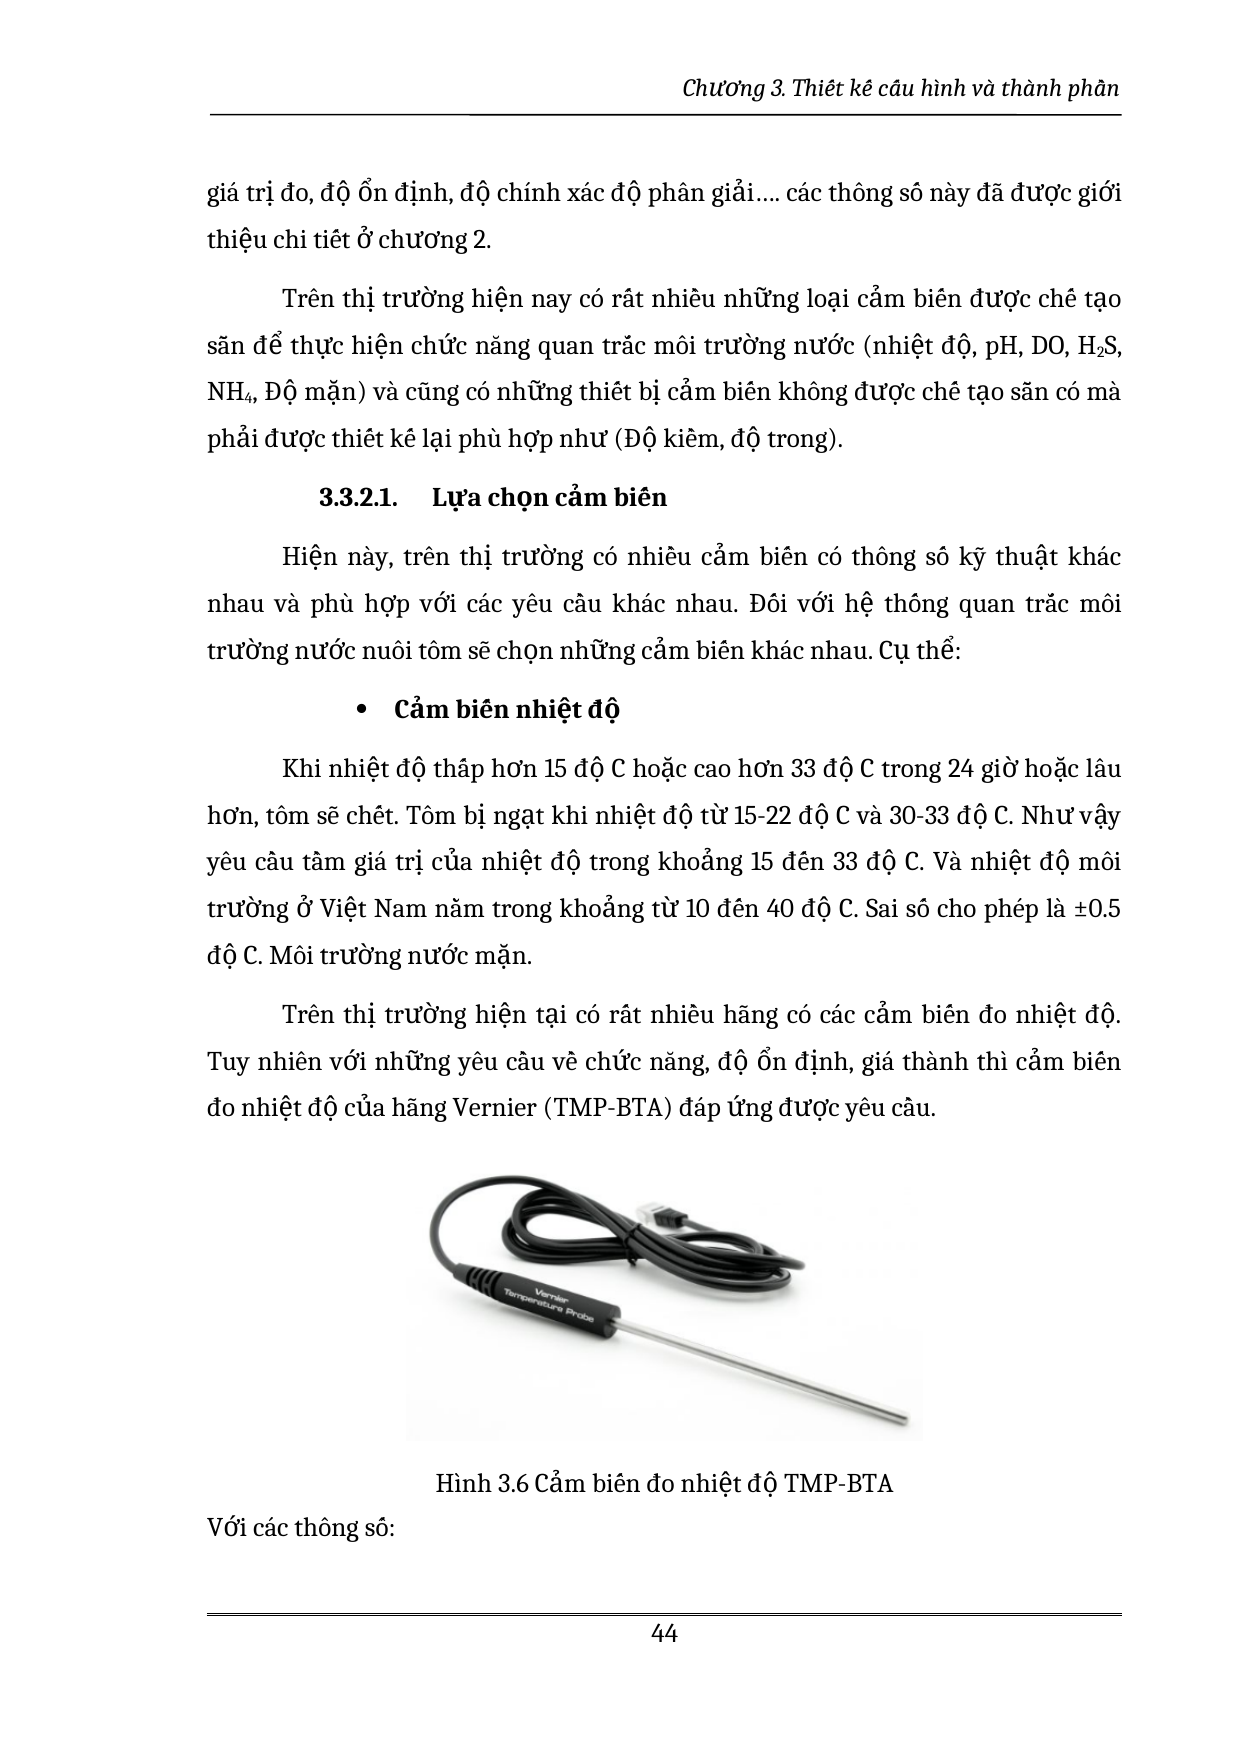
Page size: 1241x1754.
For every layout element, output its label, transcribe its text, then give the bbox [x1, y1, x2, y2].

subtitle Cảm biến nhiệt độ [357, 694, 1122, 725]
subtitle Lựa chọn cảm biến [319, 482, 1122, 513]
text Với các thông số: [207, 1512, 1122, 1543]
text Trên thị trường hiện nay có rất nhiều những loại cảm biến được chế tạo sẵn để thực hiện chức năng quan trắc môi trường nước (nhiệt độ, pH, DO, H2S, NH4, Độ mặn) và cũng có những thiết bị cảm biến không được chế tạo sẵn có mà phải được thiết kế lại phù hợp như (Độ kiềm, độ trong). [207, 283, 1122, 454]
text Hiện này, trên thị trường có nhiều cảm biến có thông số kỹ thuật khác nhau và phù hợp với các yêu cầu khác nhau. Đối với hệ thống quan trắc môi trường nước nuôi tôm sẽ chọn những cảm biến khác nhau. Cụ thể: [207, 541, 1122, 666]
text Khi nhiệt độ thấp hơn 15 độ C hoặc cao hơn 33 độ C trong 24 giờ hoặc lâu hơn, tôm sẽ chết. Tôm bị ngạt khi nhiệt độ từ 15-22 độ C và 30-33 độ C. Như vậy yêu cầu tầm giá trị của nhiệt độ trong khoảng 15 đến 33 độ C. Và nhiệt độ môi trường ở Việt Nam nằm trong khoảng từ 10 đến 40 độ C. Sai số cho phép là ±0.5 độ C. Môi trường nước mặn. [207, 753, 1122, 971]
text Trên thị trường hiện tại có rất nhiều hãng có các cảm biến đo nhiệt độ. Tuy nhiên với những yêu cầu về chức năng, độ ổn định, giá thành thì cảm biến đo nhiệt độ của hãng Vernier (TMP-BTA) đáp ứng được yêu cầu. [207, 999, 1122, 1123]
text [207, 177, 1122, 255]
picture [405, 1151, 924, 1441]
